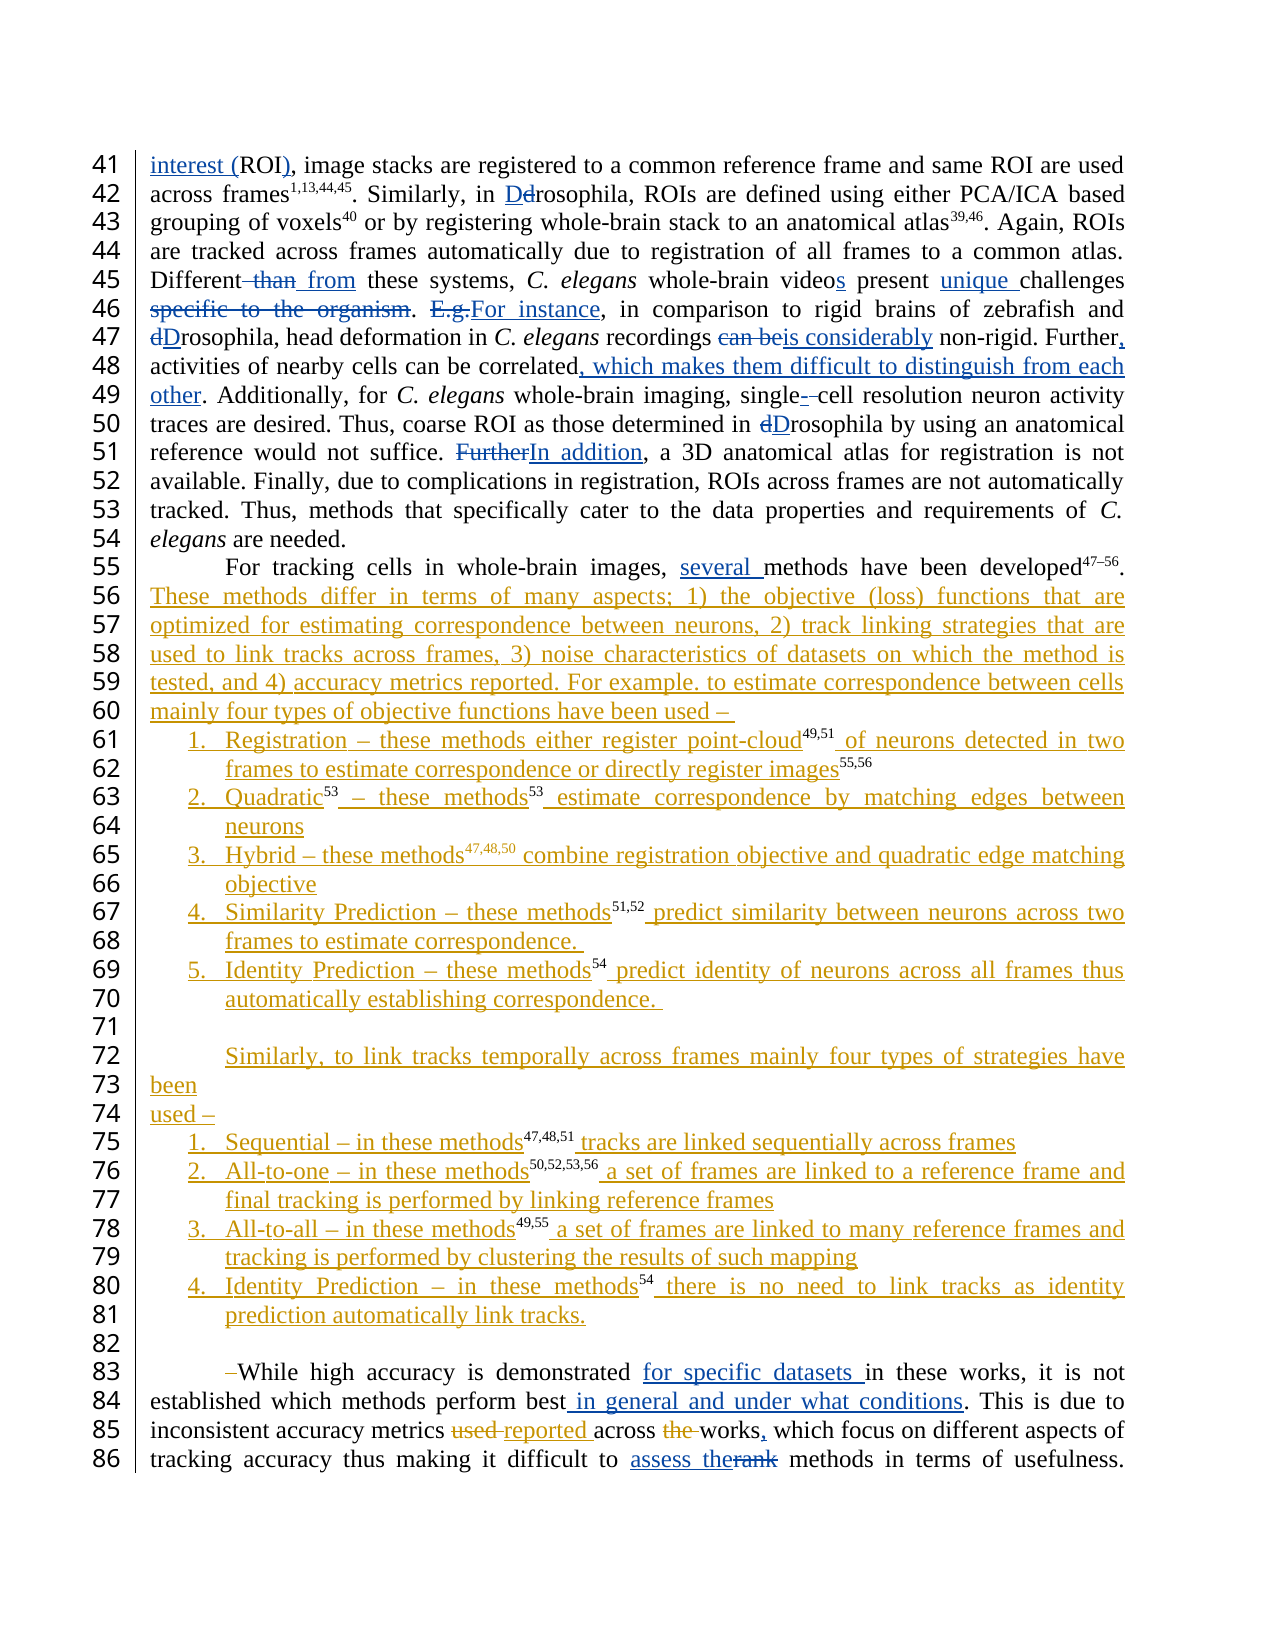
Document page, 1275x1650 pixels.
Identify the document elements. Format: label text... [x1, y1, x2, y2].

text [150, 1357, 1125, 1472]
list 5353 [187, 782, 1125, 840]
list 54 [187, 955, 1125, 1012]
text For tracking cells in whole-brain images, methods have been developed47–56. [150, 665, 1125, 725]
list 47,48,51 [187, 1127, 1125, 1156]
list 51,52 [187, 897, 1125, 955]
list 49,55 [187, 1214, 1125, 1271]
list 54 [187, 1271, 1125, 1329]
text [150, 150, 1125, 552]
list 49,5155,56 [187, 725, 1125, 782]
list 50,52,53,56 [187, 1156, 1125, 1214]
text For tracking cells in whole-brain images, methods have been developed47–56. [150, 636, 1125, 664]
text For tracking cells in whole-brain images, methods have been developed47–56. [150, 608, 1125, 635]
text For tracking cells in whole-brain images, methods have been developed47–56. [150, 552, 1125, 606]
